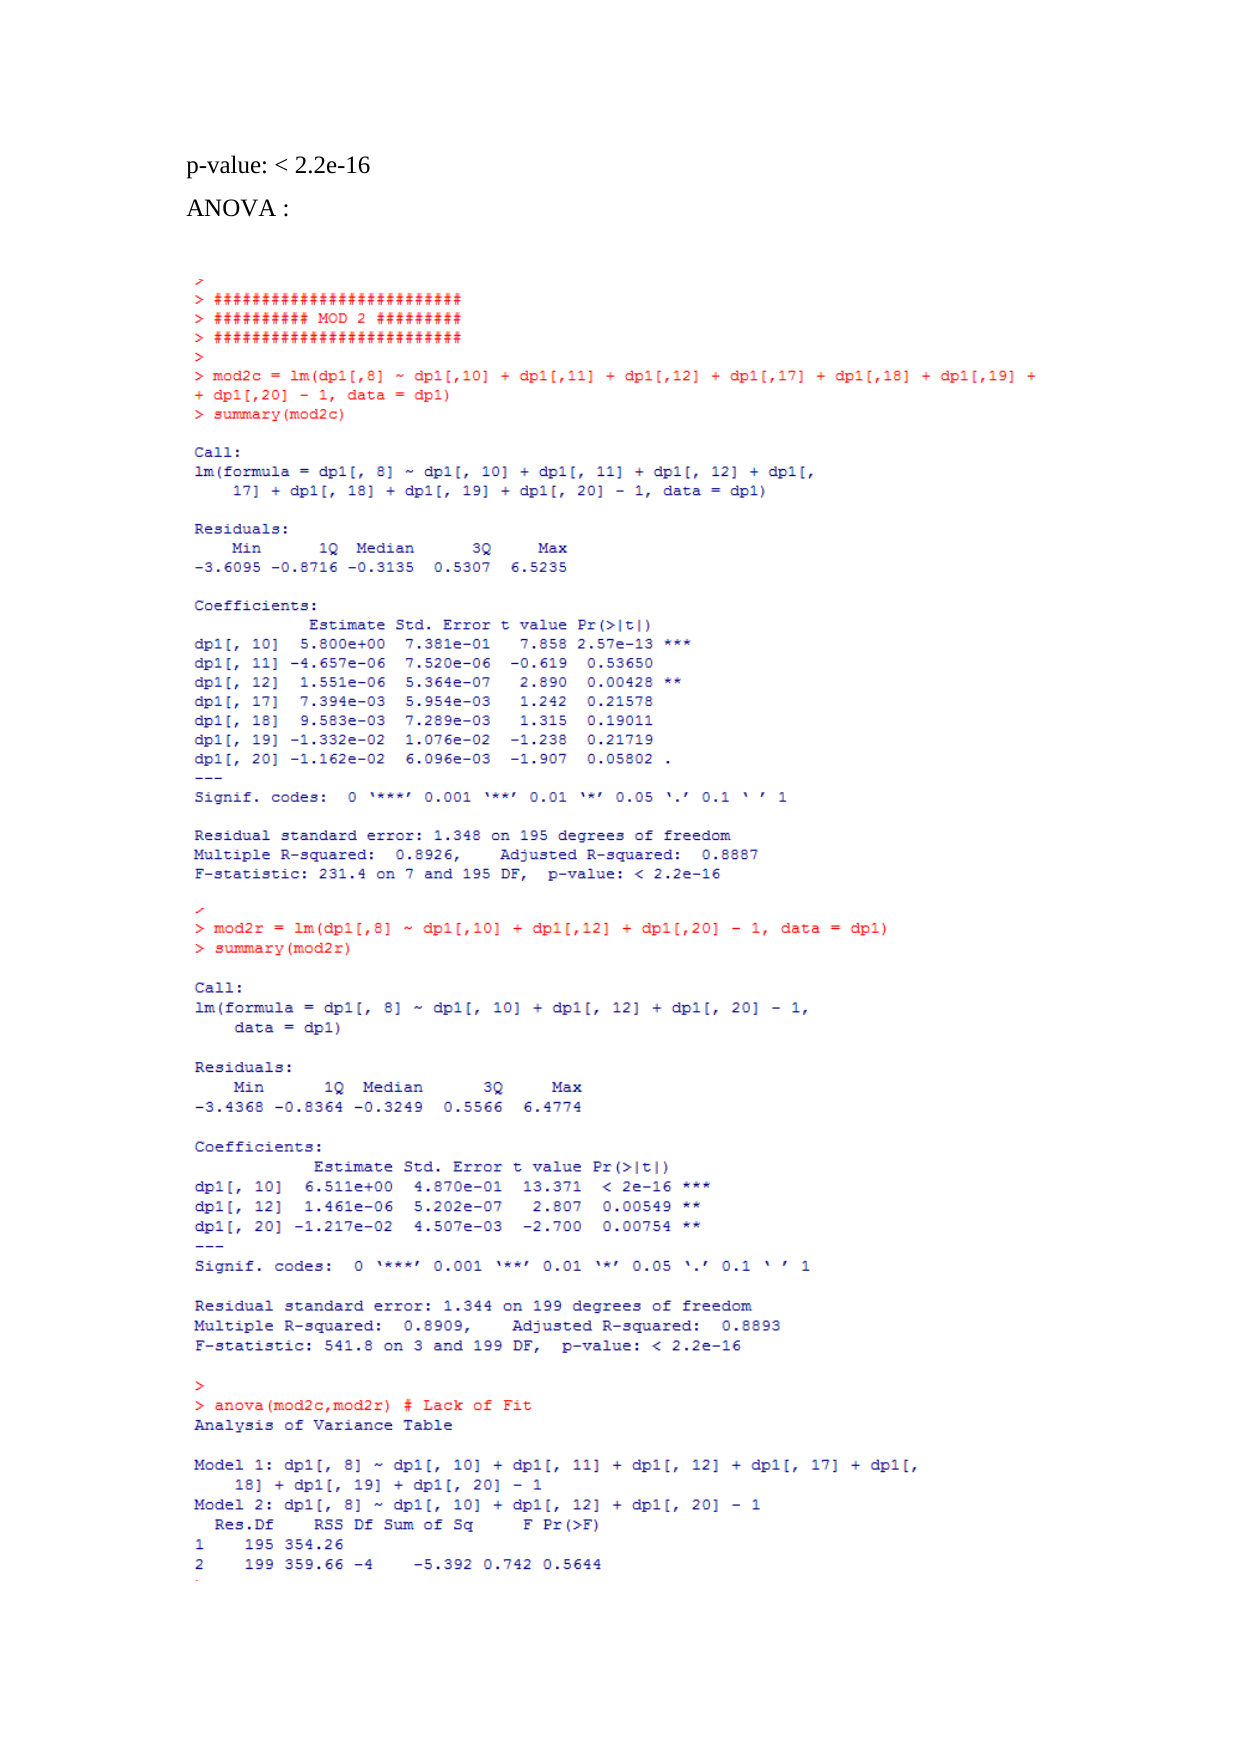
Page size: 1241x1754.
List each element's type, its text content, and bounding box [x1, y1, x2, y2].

text p-value: < 2.2e-16 [112, 150, 1128, 179]
picture [186, 279, 1088, 895]
picture [186, 908, 994, 1581]
text ANOVA : [112, 193, 1128, 222]
